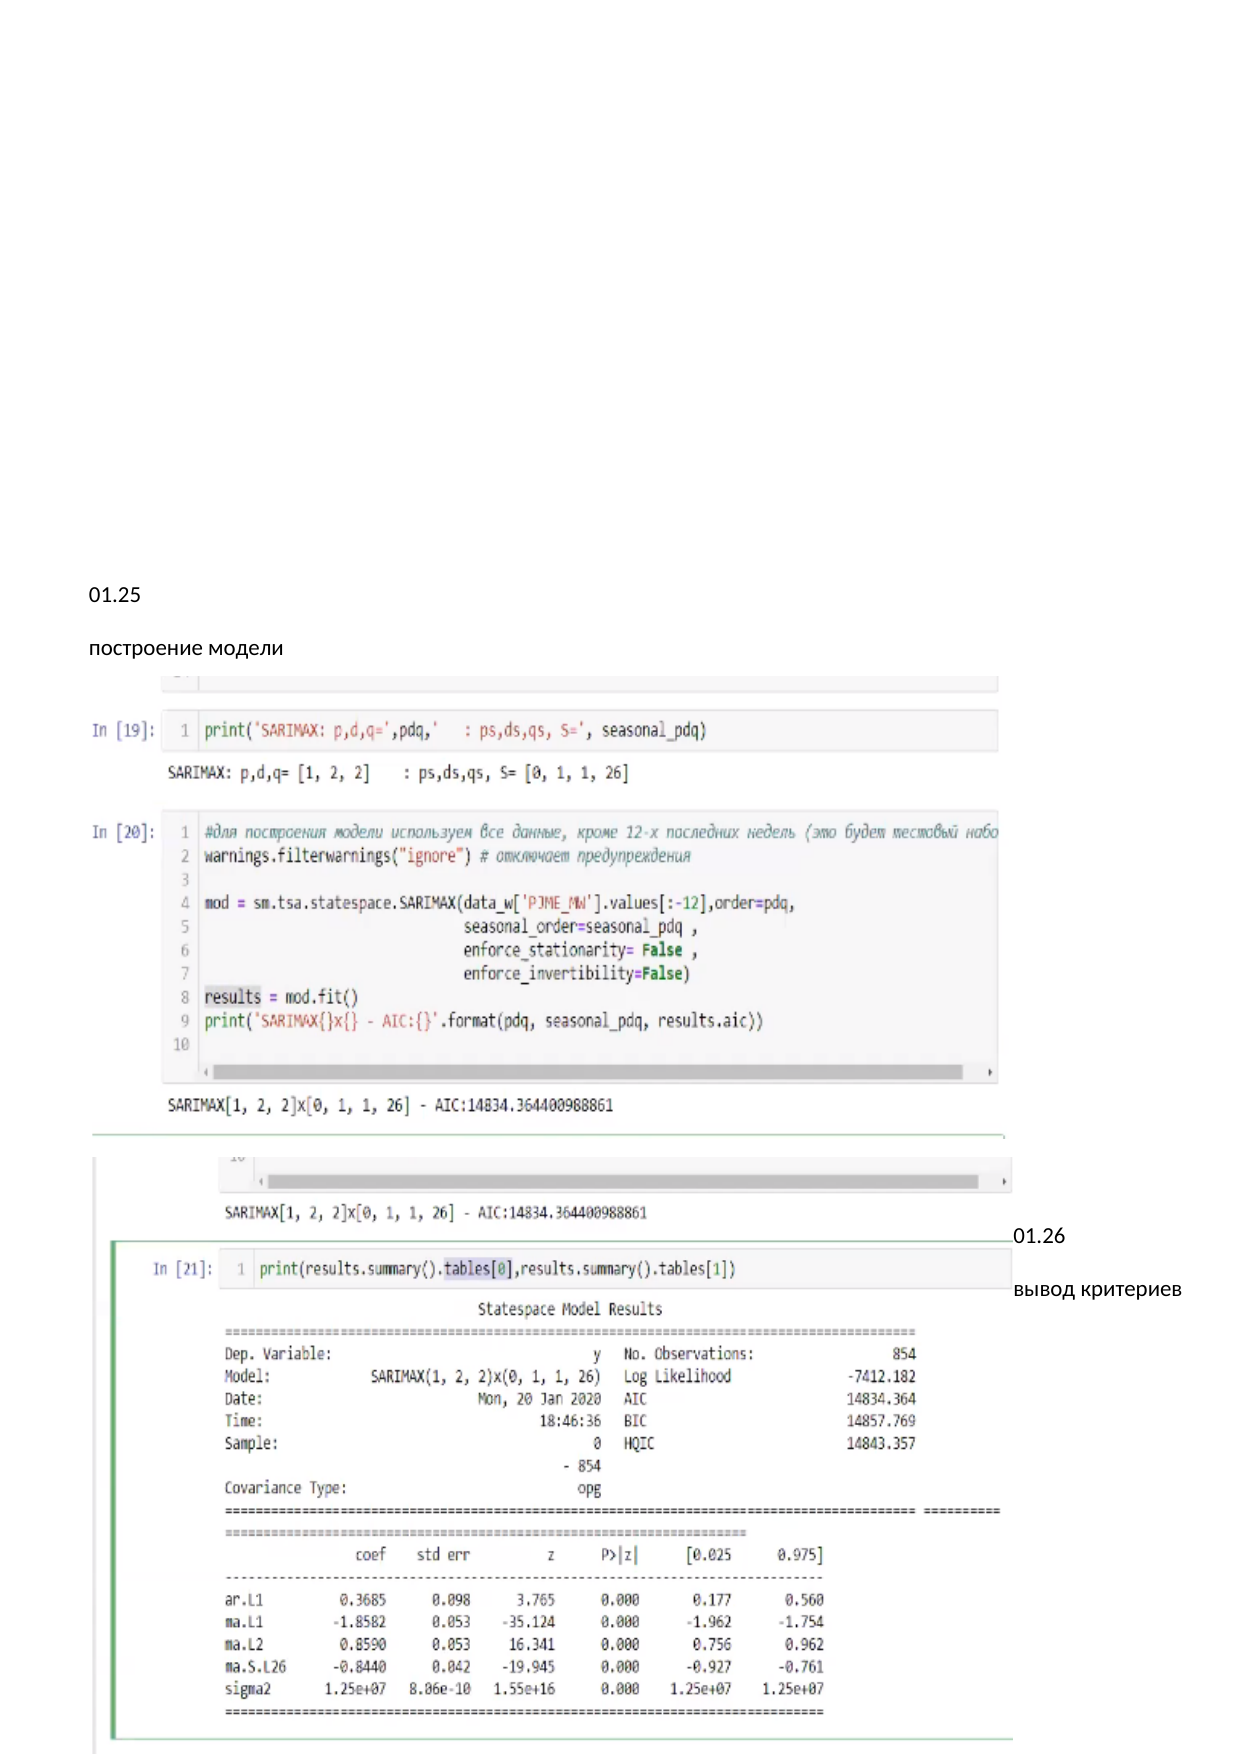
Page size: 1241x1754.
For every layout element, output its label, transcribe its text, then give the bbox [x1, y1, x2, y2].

text вывод критериев [1013, 1274, 1240, 1302]
text 01.26 [1013, 1221, 1240, 1249]
text 01.25 [89, 581, 1240, 608]
picture [92, 676, 1010, 1139]
picture [92, 1157, 1013, 1754]
text построение модели [89, 633, 1240, 662]
